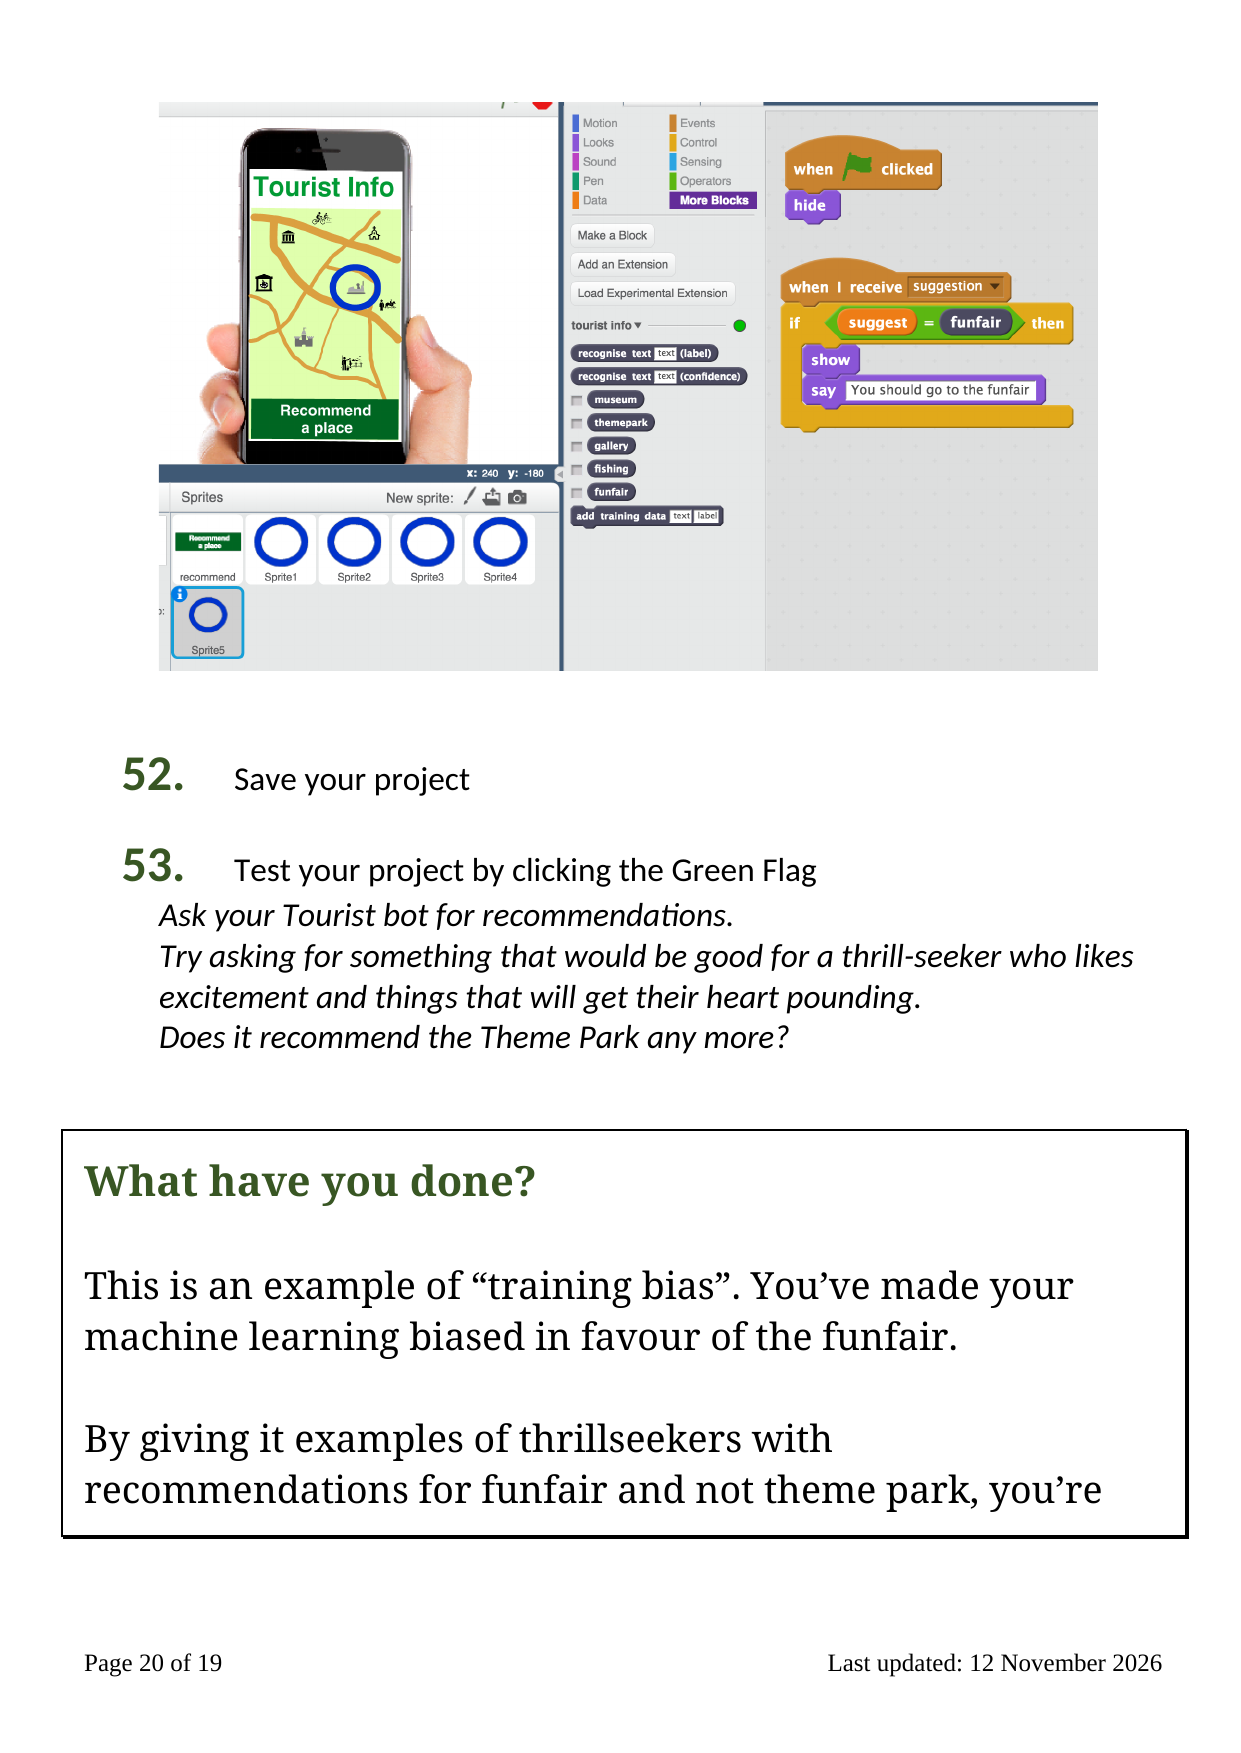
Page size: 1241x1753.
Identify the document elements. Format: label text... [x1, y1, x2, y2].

list Test your project by clicking the Green Flag Ask your Tourist bot for recommendations. Try asking for something that would be good for a thrill-seeker who likes excitement and things that will get their heart pounding. Does it recommend the Theme Park any more? [121, 833, 1164, 1088]
picture [158, 102, 1098, 671]
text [63, 1389, 1185, 1535]
text What have you done? [63, 1131, 1185, 1208]
list Save your project [121, 742, 1164, 833]
text This is an example of “training bias”. You’ve made your machine learning biased in favour of the funfair. [84, 1259, 1164, 1361]
